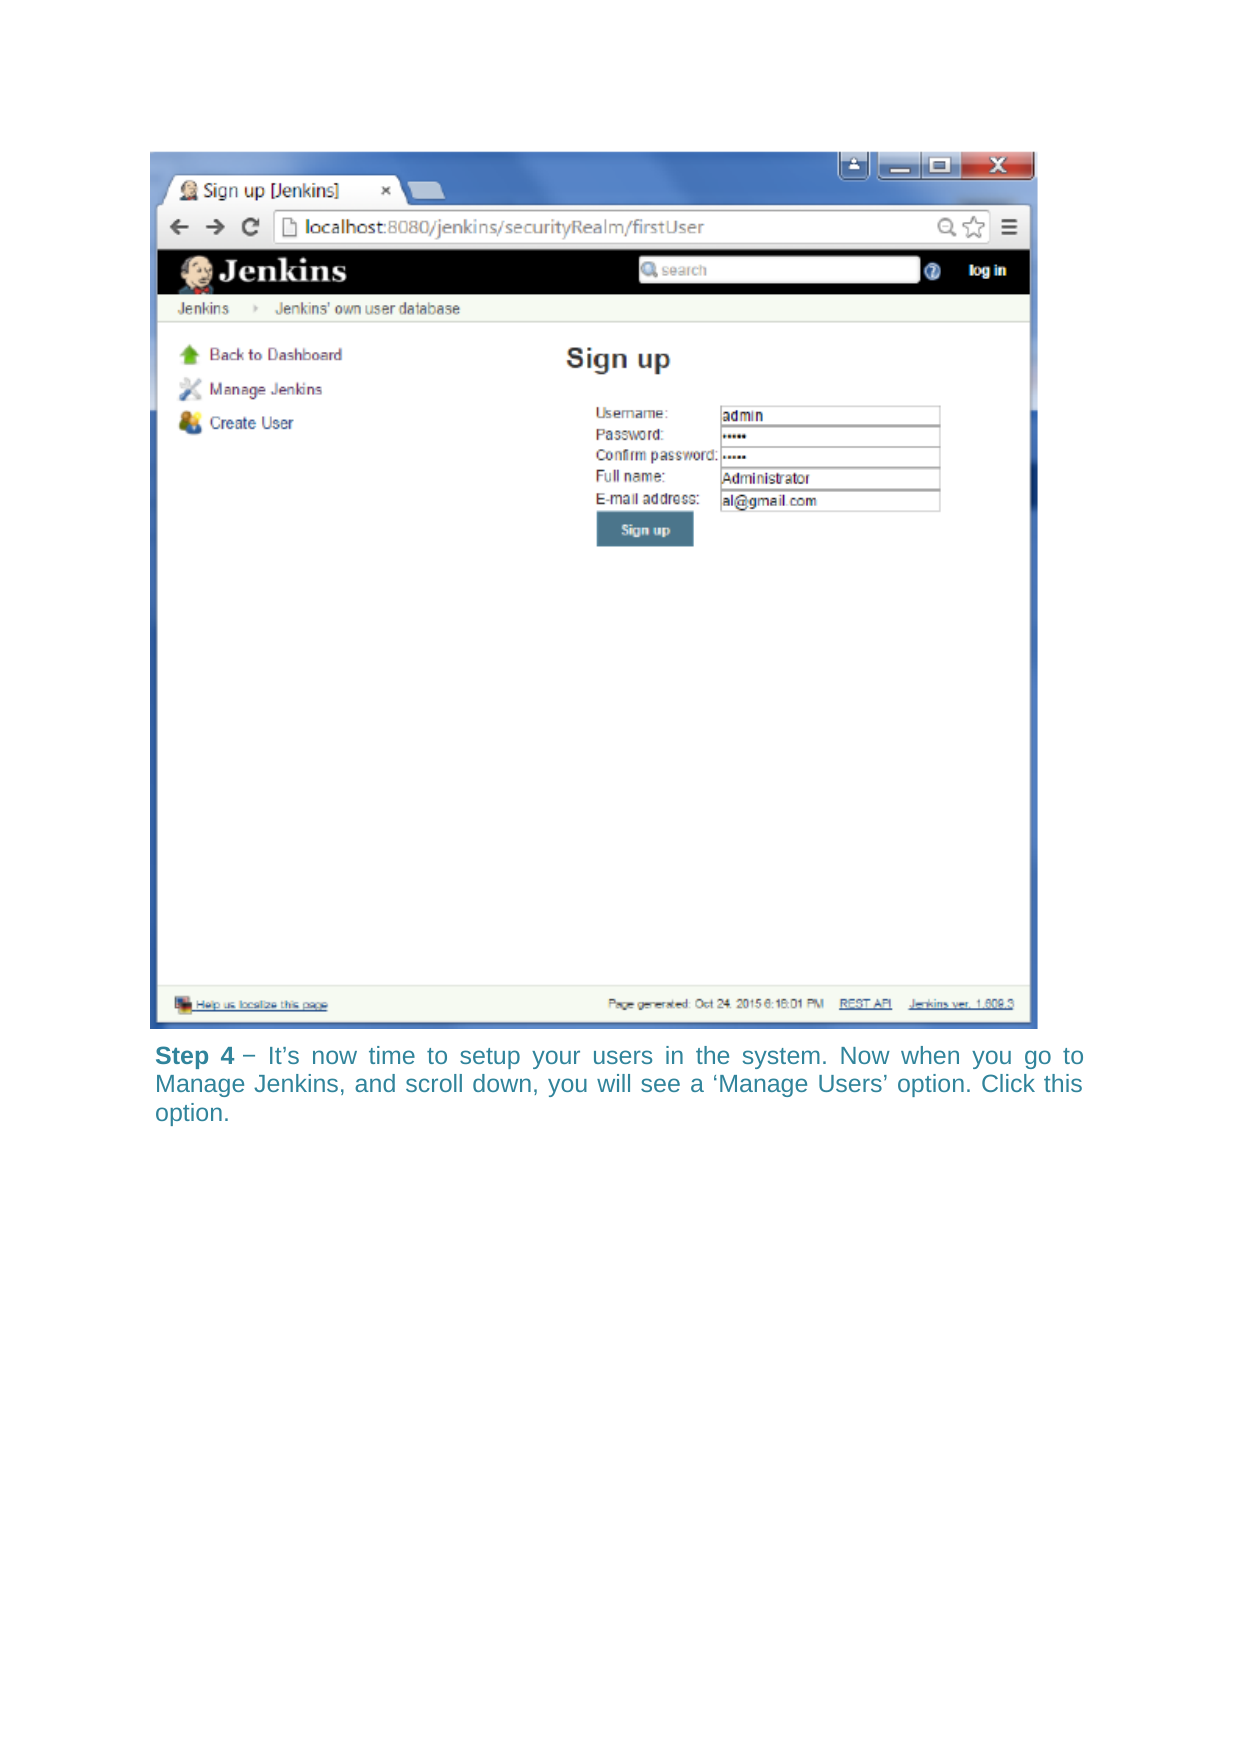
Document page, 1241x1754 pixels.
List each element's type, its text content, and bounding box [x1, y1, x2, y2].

text Step 4 − It’s now time to setup your users in the system. Now when you go to Manage Jenkins, and scroll down, you will see a ‘Manage Users’ option. Click this option. [155, 1041, 1085, 1127]
picture [150, 150, 1041, 1029]
